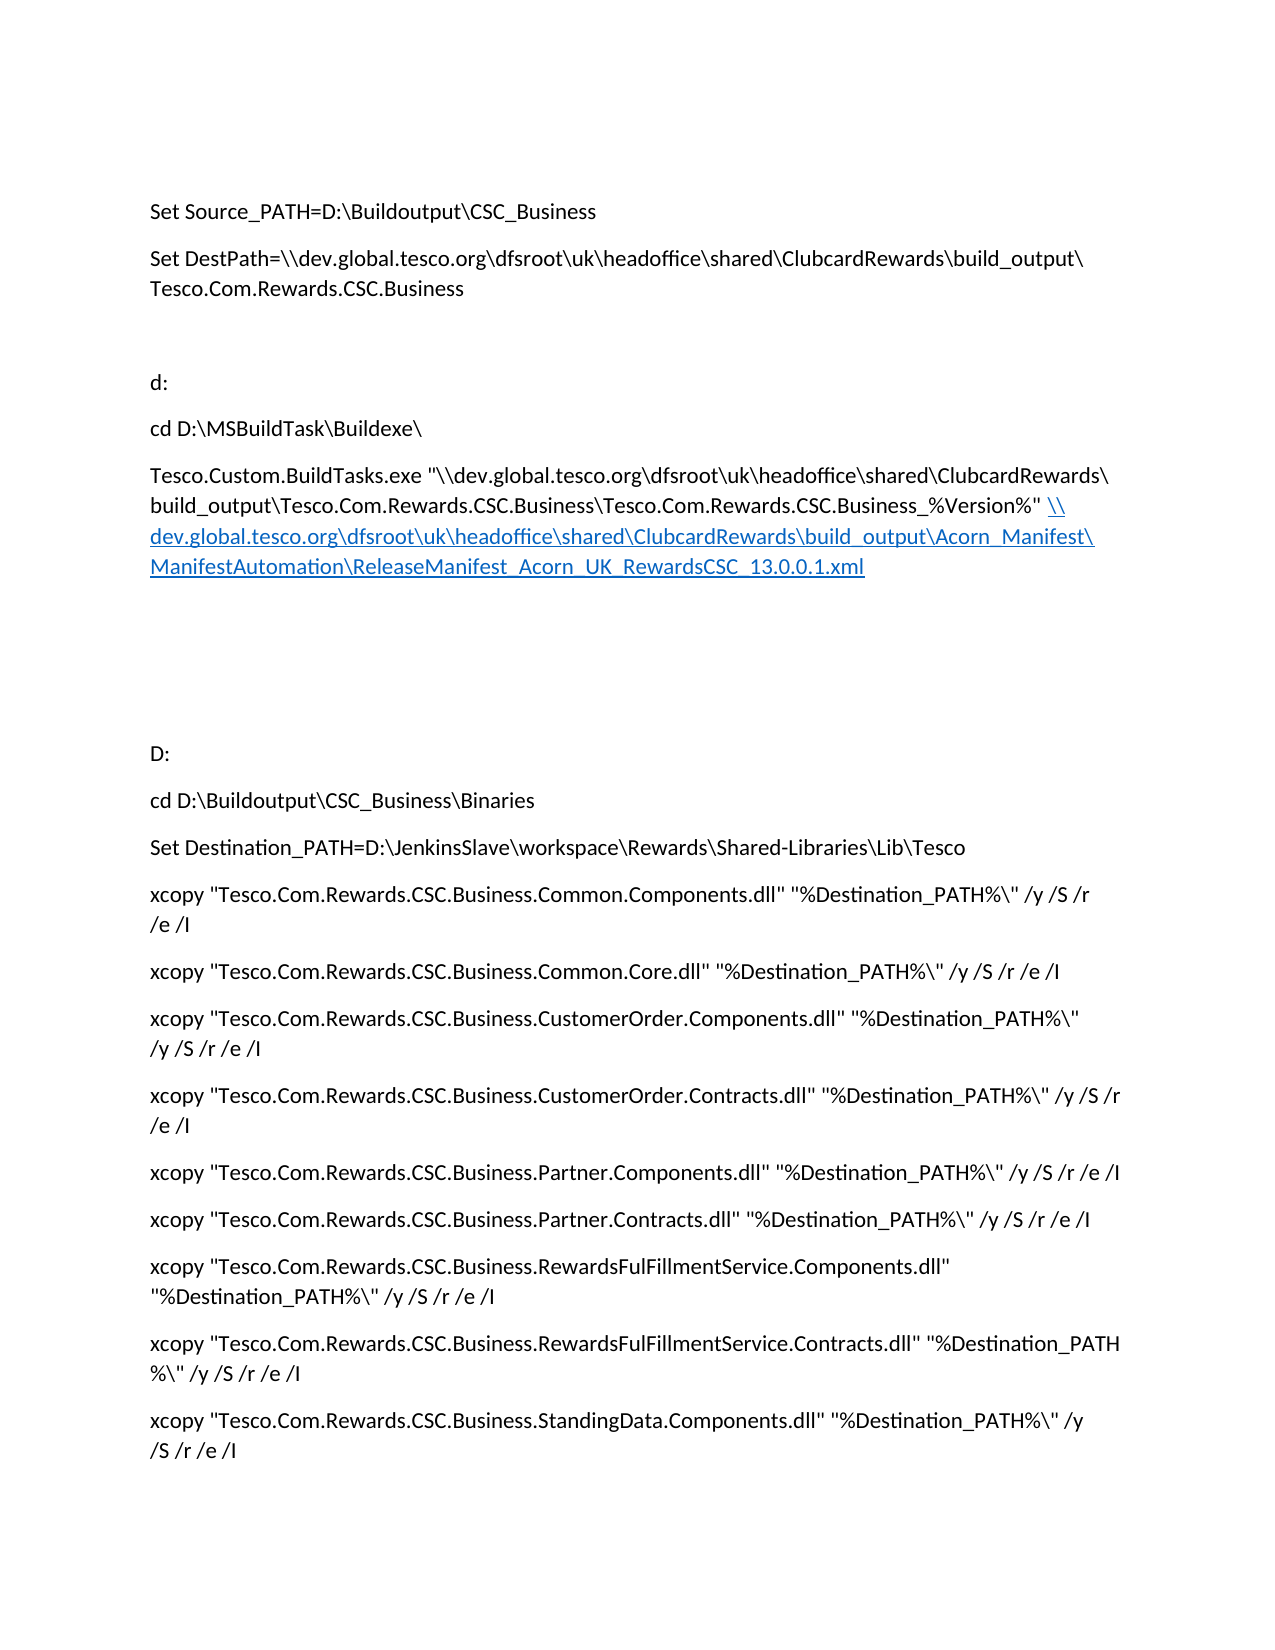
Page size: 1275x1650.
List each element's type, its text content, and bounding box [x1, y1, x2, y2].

text d: [150, 368, 1125, 396]
text xcopy "Tesco.Com.Rewards.CSC.Business.RewardsFulFillmentService.Contracts.dll" "%Destination_PATH%\" /y /S /r /e /I [150, 1329, 1125, 1387]
text cd D:\MSBuildTask\Buildexe\ [150, 414, 1125, 443]
text Set Source_PATH=D:\Buildoutput\CSC_Business [150, 197, 1125, 225]
text cd D:\Buildoutput\CSC_Business\Binaries [150, 786, 1125, 814]
text D: [150, 739, 1125, 768]
text xcopy "Tesco.Com.Rewards.CSC.Business.CustomerOrder.Contracts.dll" "%Destination_PATH%\" /y /S /r /e /I [150, 1081, 1125, 1139]
text xcopy "Tesco.Com.Rewards.CSC.Business.Partner.Components.dll" "%Destination_PATH%\" /y /S /r /e /I [150, 1158, 1125, 1186]
text Set Destination_PATH=D:\JenkinsSlave\workspace\Rewards\Shared-Libraries\Lib\Tesco [150, 833, 1125, 861]
text xcopy "Tesco.Com.Rewards.CSC.Business.RewardsFulFillmentService.Components.dll" "%Destination_PATH%\" /y /S /r /e /I [150, 1252, 1125, 1310]
text xcopy "Tesco.Com.Rewards.CSC.Business.CustomerOrder.Components.dll" "%Destination_PATH%\" /y /S /r /e /I [150, 1004, 1125, 1062]
text Set DestPath=\\dev.global.tesco.org\dfsroot\uk\headoffice\shared\ClubcardRewards\build_output\Tesco.Com.Rewards.CSC.Business [150, 244, 1125, 302]
text xcopy "Tesco.Com.Rewards.CSC.Business.StandingData.Components.dll" "%Destination_PATH%\" /y /S /r /e /I [150, 1406, 1125, 1464]
text Tesco.Custom.BuildTasks.exe "\\dev.global.tesco.org\dfsroot\uk\headoffice\shared\ClubcardRewards\build_output\Tesco.Com.Rewards.CSC.Business\Tesco.Com.Rewards.CSC.Business_%Version%" \\dev.global.tesco.org\dfsroot\uk\headoffice\shared\ClubcardRewards\build_output\Acorn_Manifest\ManifestAutomation\ReleaseManifest_Acorn_UK_RewardsCSC_13.0.0.1.xml [150, 461, 1125, 580]
text xcopy "Tesco.Com.Rewards.CSC.Business.Common.Components.dll" "%Destination_PATH%\" /y /S /r /e /I [150, 880, 1125, 938]
text xcopy "Tesco.Com.Rewards.CSC.Business.Partner.Contracts.dll" "%Destination_PATH%\" /y /S /r /e /I [150, 1205, 1125, 1233]
text xcopy "Tesco.Com.Rewards.CSC.Business.Common.Core.dll" "%Destination_PATH%\" /y /S /r /e /I [150, 957, 1125, 985]
